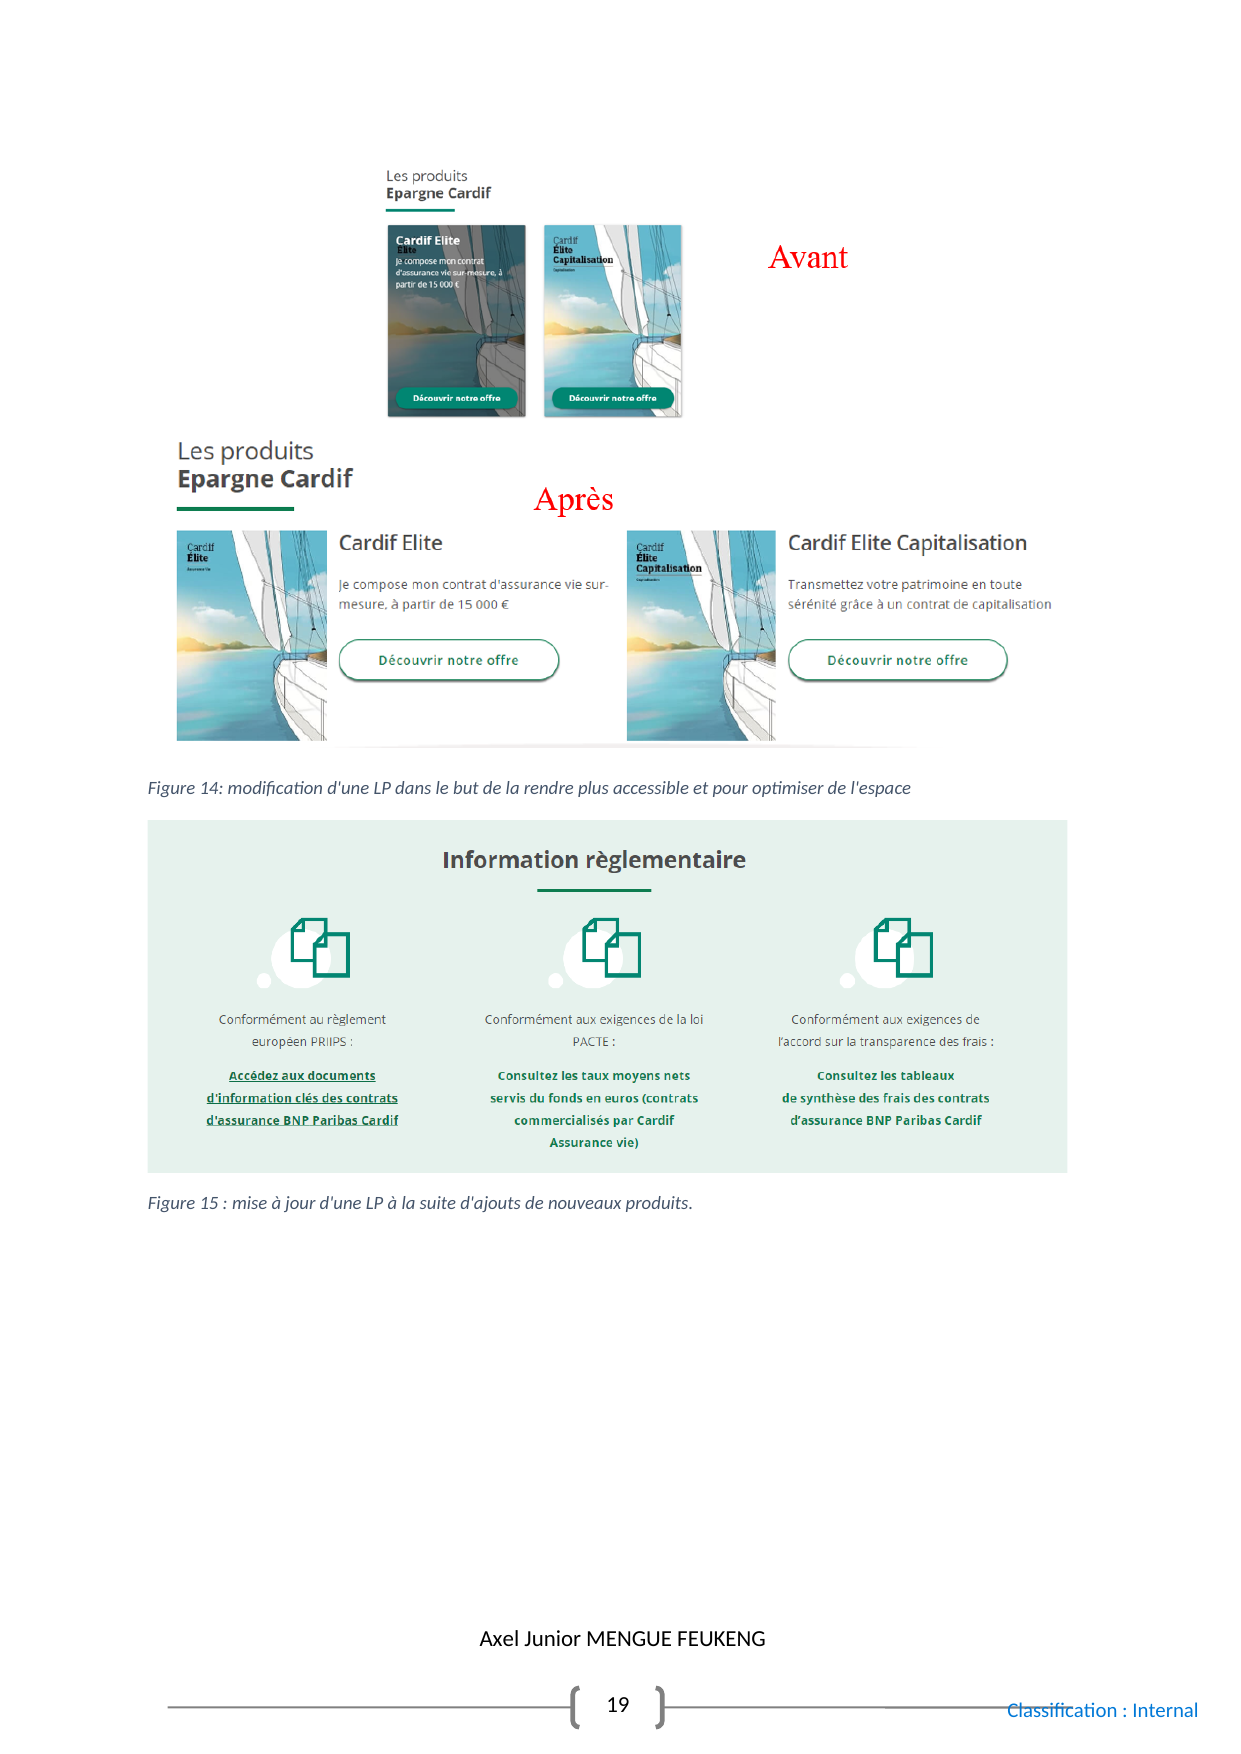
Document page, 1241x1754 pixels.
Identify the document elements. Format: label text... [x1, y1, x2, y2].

picture [147, 820, 1068, 1173]
